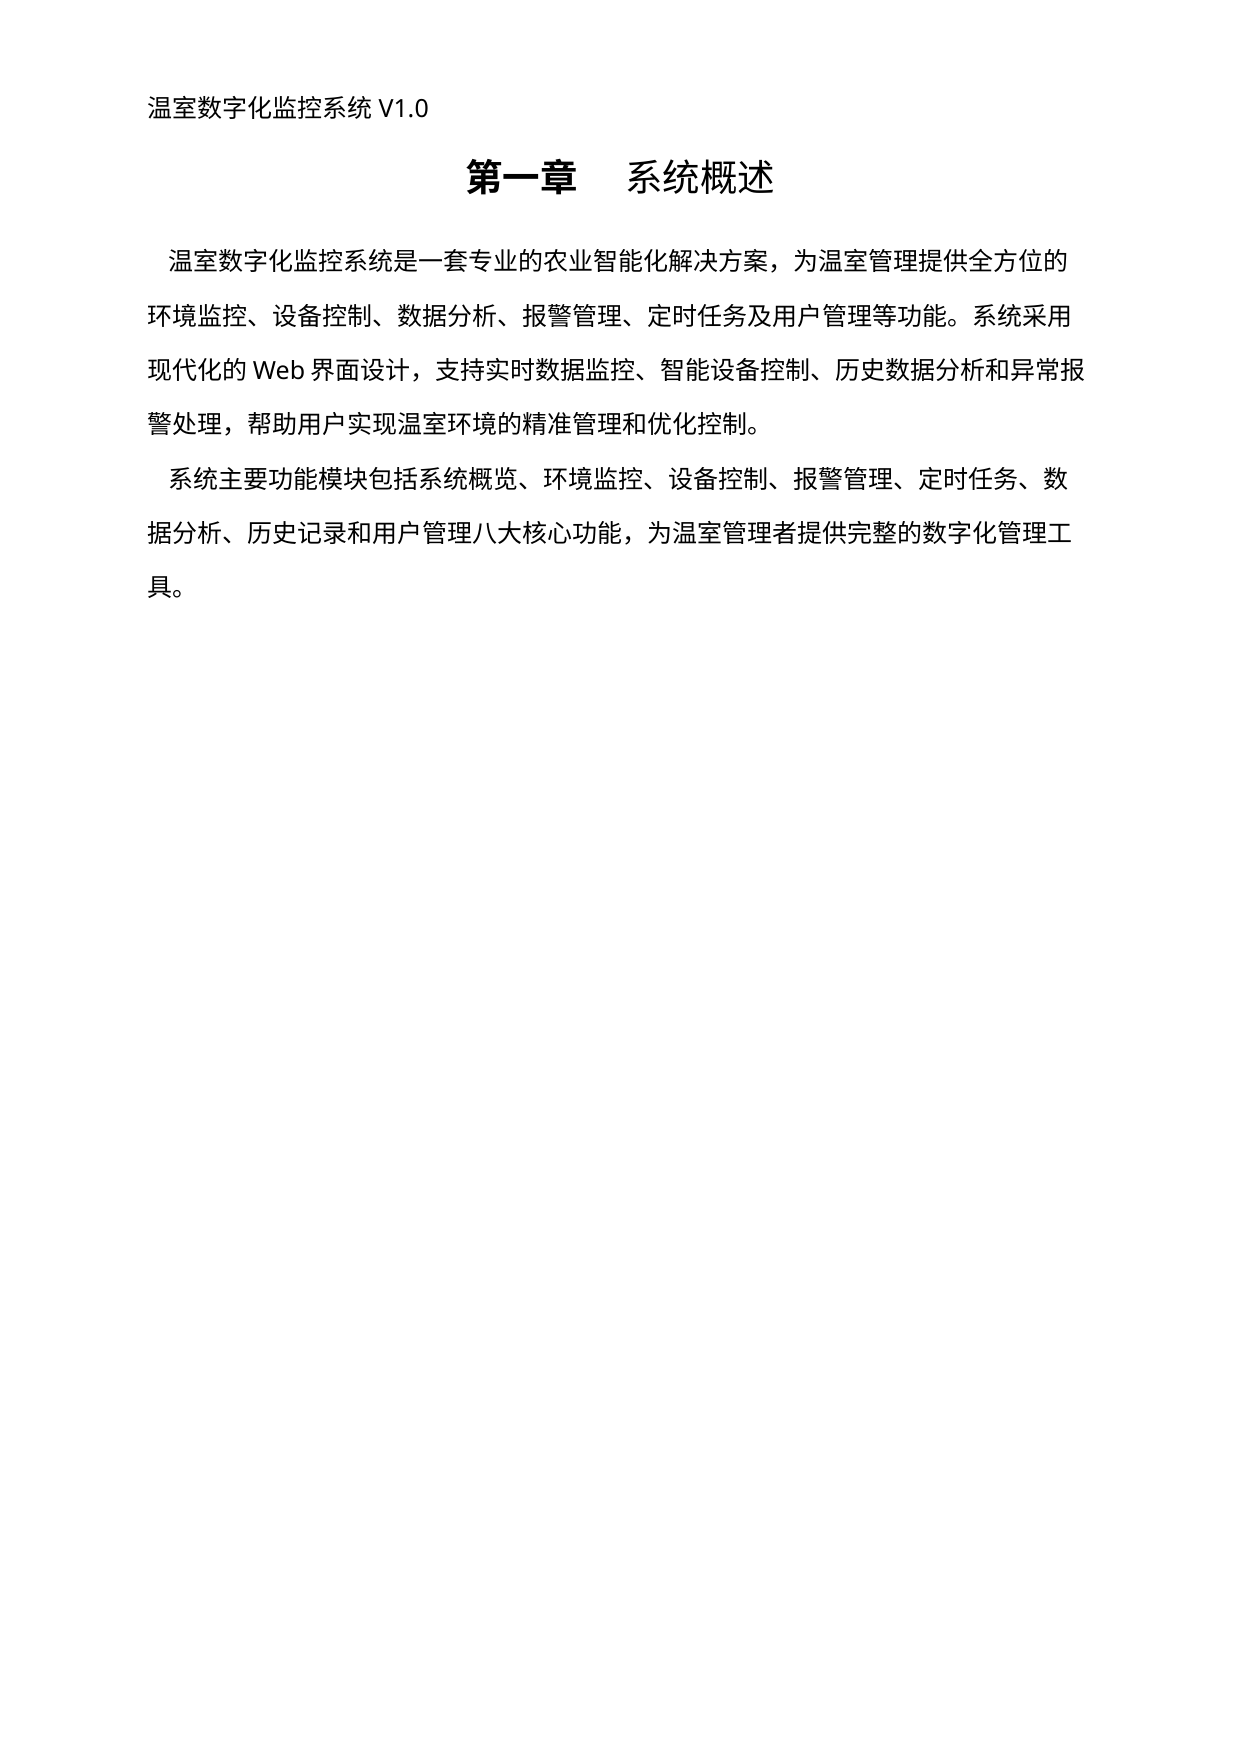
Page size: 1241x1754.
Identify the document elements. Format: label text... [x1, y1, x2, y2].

text 温室数字化监控系统是一套专业的农业智能化解决方案，为温室管理提供全方位的环境监控、设备控制、数据分析、报警管理、定时任务及用户管理等功能。系统采用现代化的Web界面设计，支持实时数据监控、智能设备控制、历史数据分析和异常报警处理，帮助用户实现温室环境的精准管理和优化控制。 [148, 242, 1092, 441]
subtitle 系统概述 [148, 148, 1092, 202]
text 系统主要功能模块包括系统概览、环境监控、设备控制、报警管理、定时任务、数据分析、历史记录和用户管理八大核心功能，为温室管理者提供完整的数字化管理工具。 [148, 459, 1092, 604]
